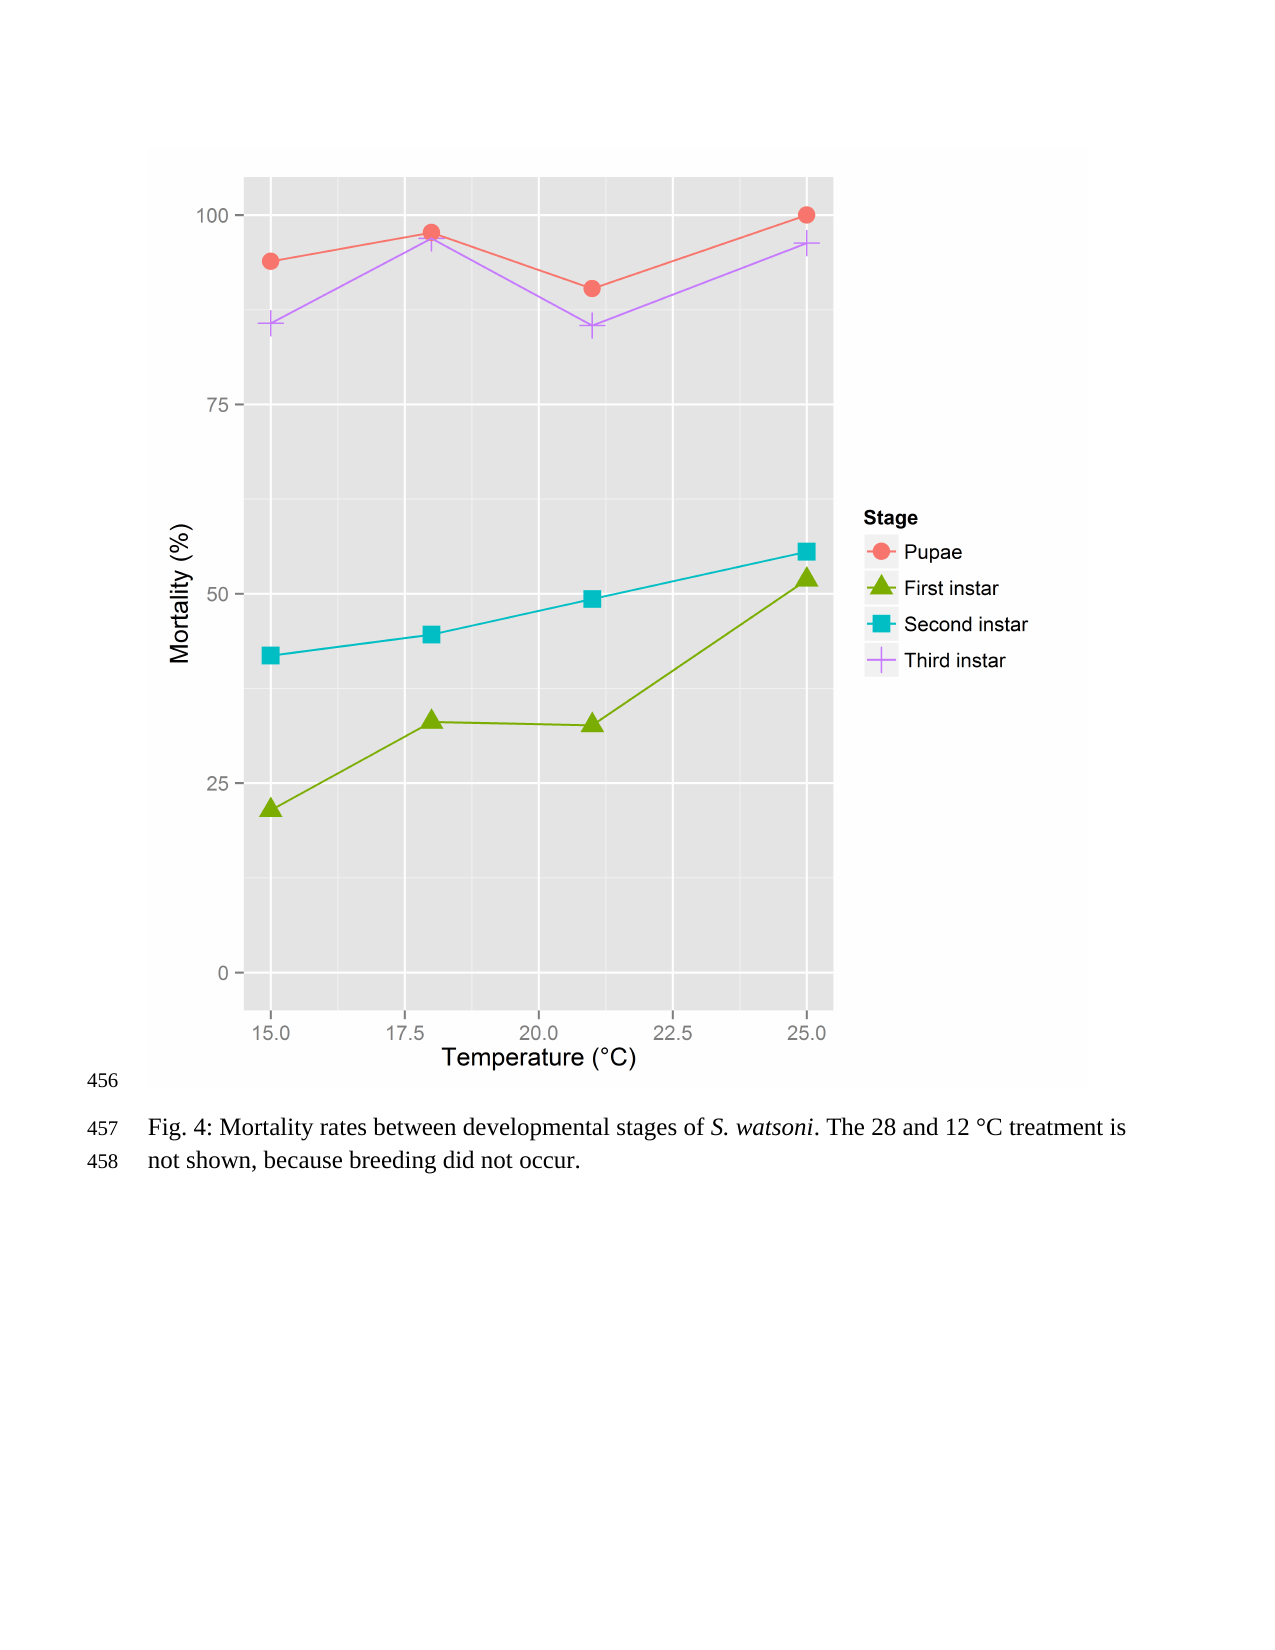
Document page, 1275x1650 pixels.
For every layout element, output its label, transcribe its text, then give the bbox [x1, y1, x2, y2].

picture [147, 147, 1088, 1088]
text Fig. 4: Mortality rates between developmental stages of S. watsoni. The 28 and 12 °C treatment is not shown, because breeding did not occur. [148, 1112, 1127, 1174]
